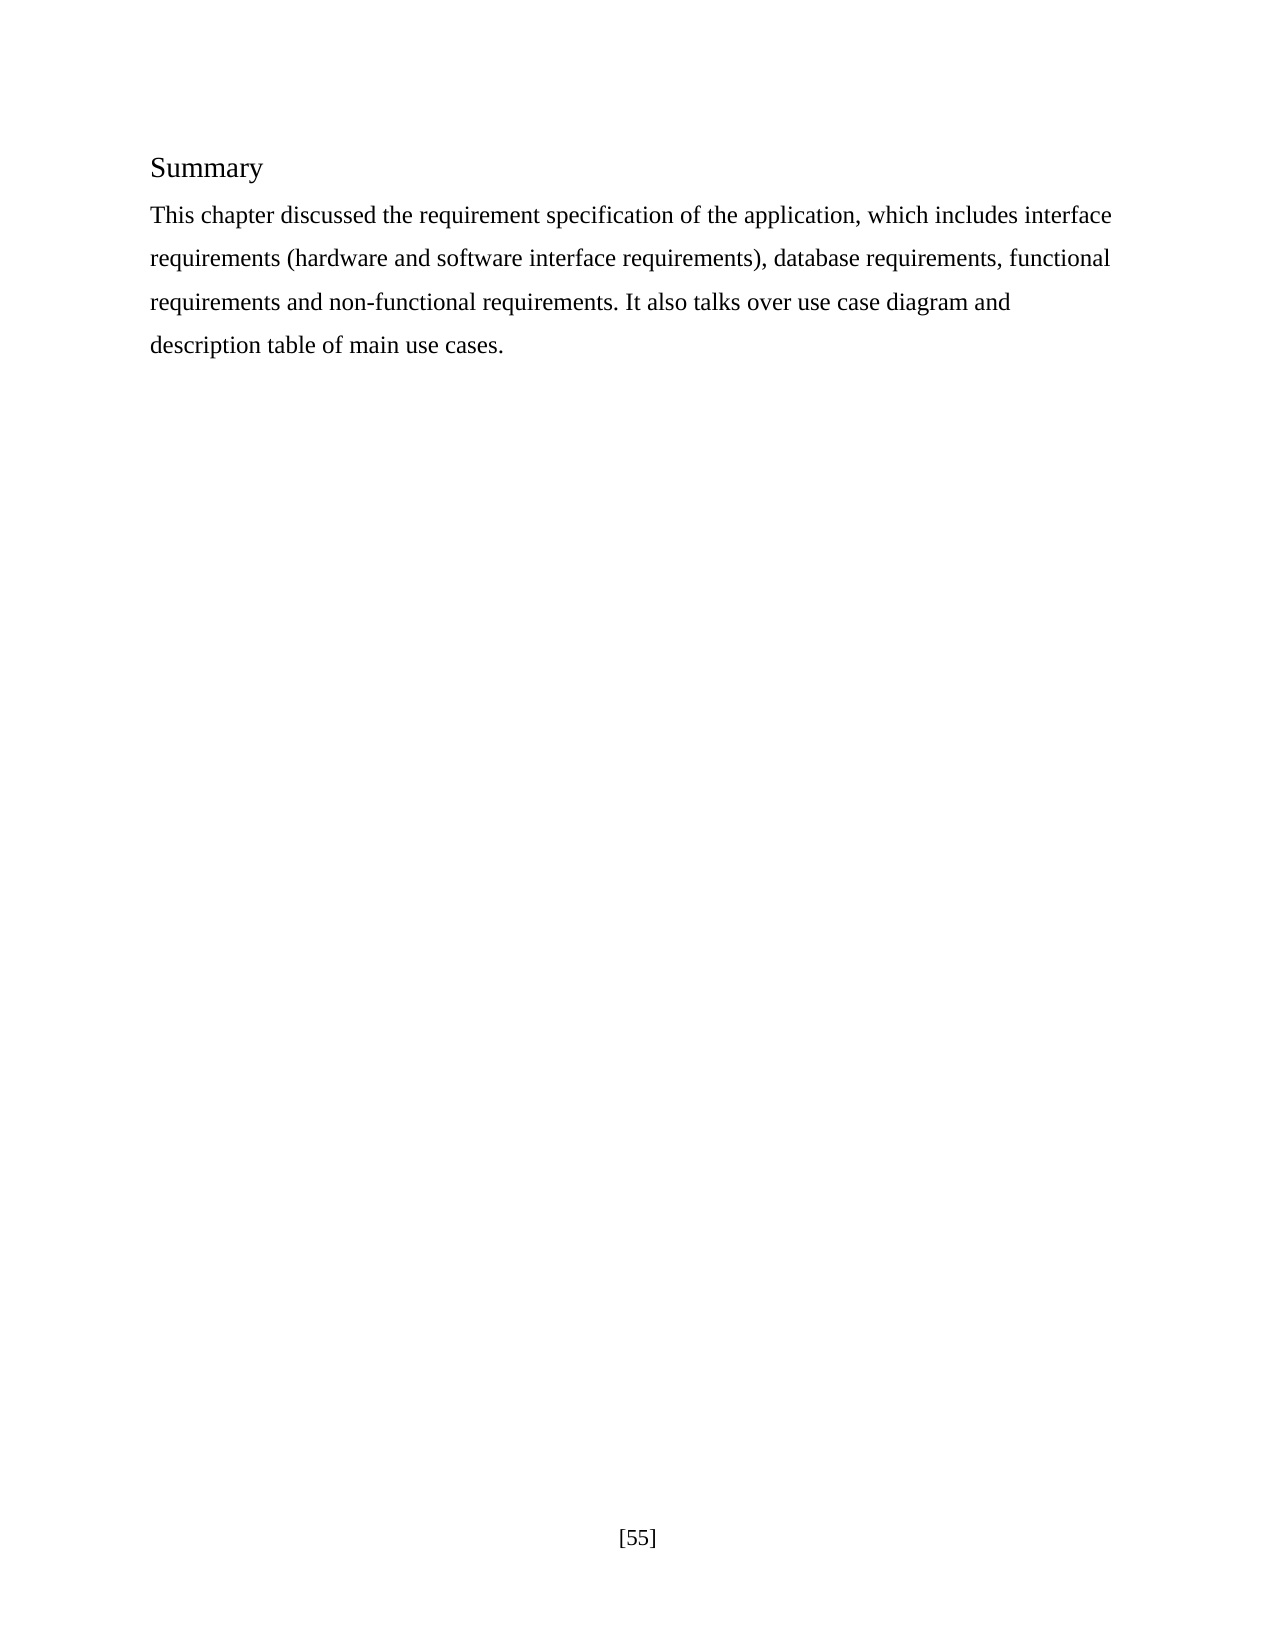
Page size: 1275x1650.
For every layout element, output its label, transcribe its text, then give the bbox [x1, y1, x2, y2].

text Summary [150, 150, 1125, 183]
text This chapter discussed the requirement specification of the application, which includes interface requirements (hardware and software interface requirements), database requirements, functional requirements and non-functional requirements. It also talks over use case diagram and description table of main use cases. [150, 200, 1125, 358]
